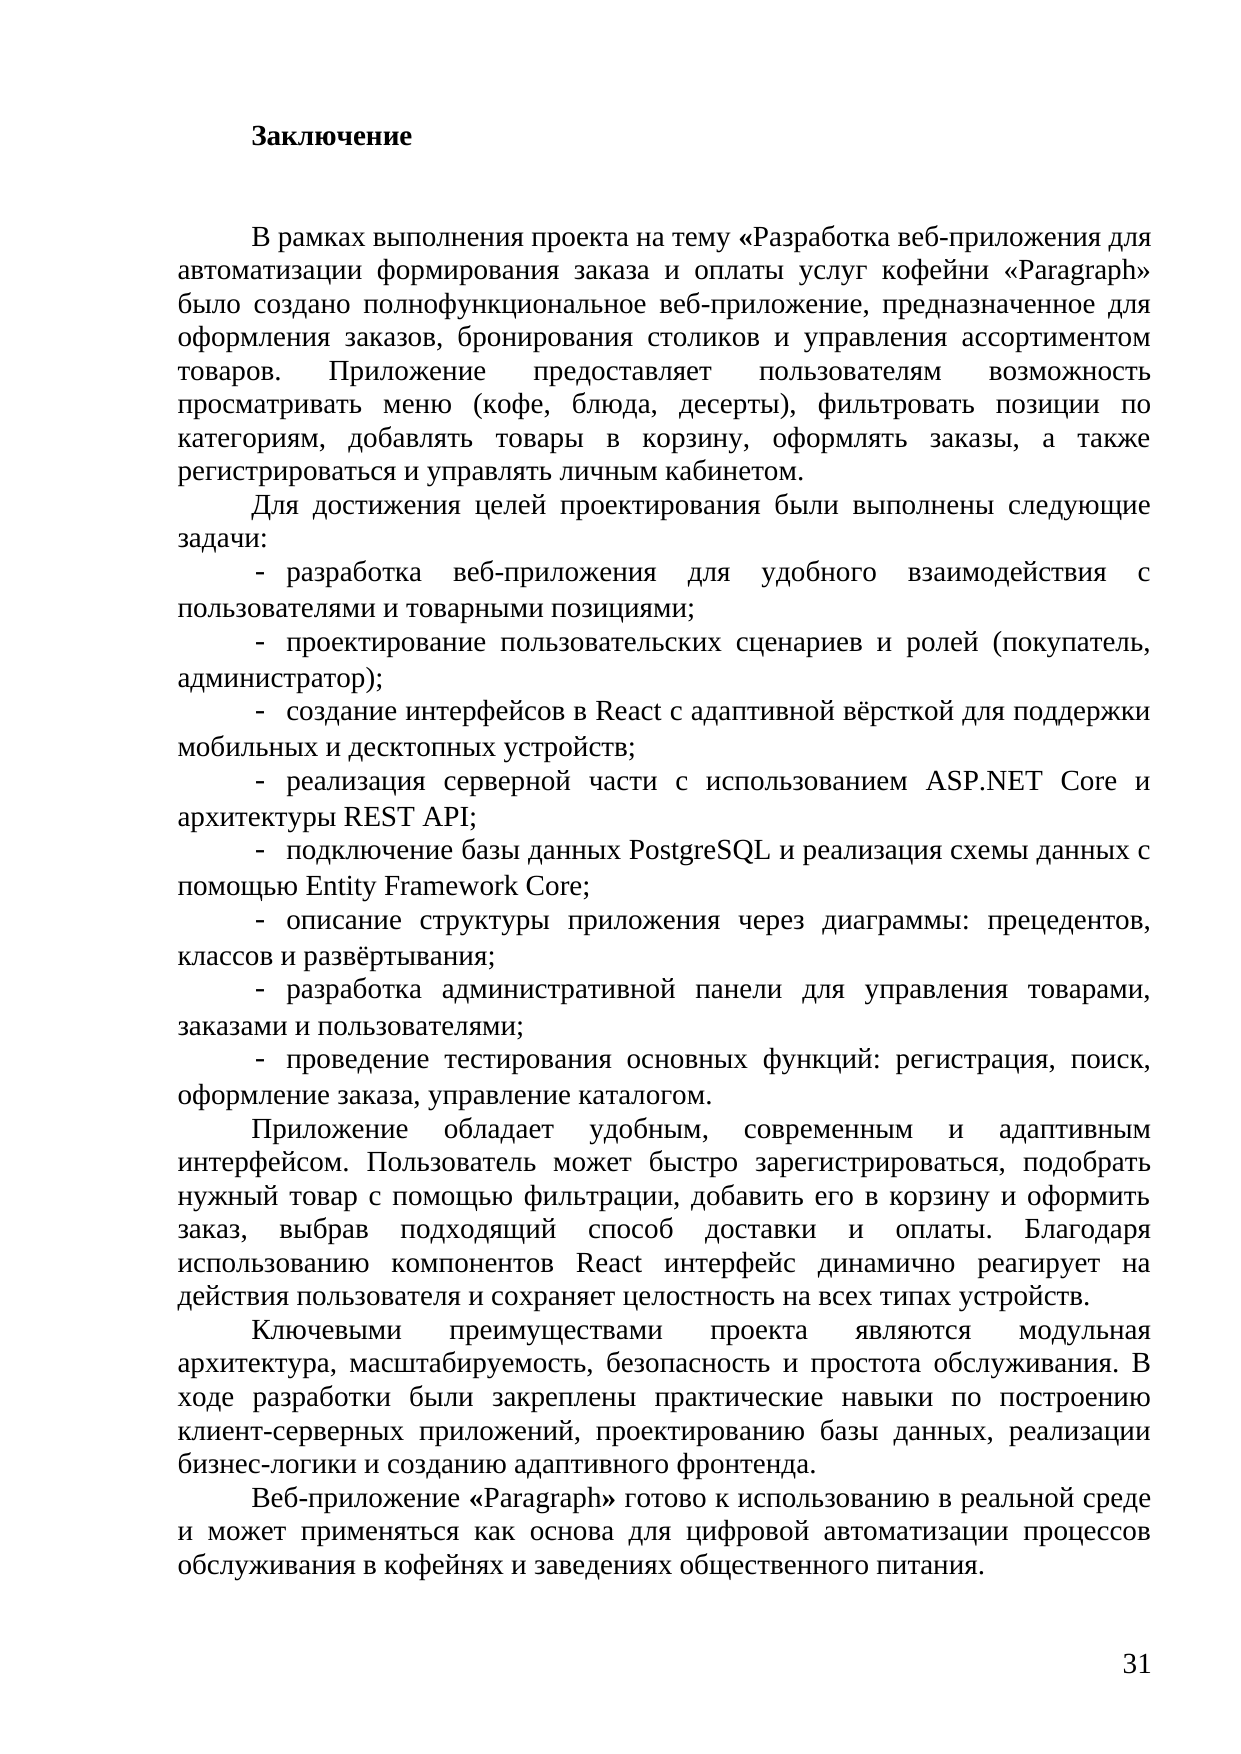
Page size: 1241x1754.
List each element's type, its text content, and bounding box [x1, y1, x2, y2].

list описание структуры приложения через диаграммы: прецедентов, классов и развёртывания; [177, 902, 1152, 972]
list разработка веб-приложения для удобного взаимодействия с пользователями и товарными позициями; [177, 554, 1152, 624]
text Для достижения целей проектирования были выполнены следующие задачи: [177, 487, 1152, 554]
list реализация серверной части с использованием ASP.NET Core и архитектуры REST API; [177, 763, 1152, 832]
text Приложение обладает удобным, современным и адаптивным интерфейсом. Пользователь может быстро зарегистрироваться, подобрать нужный товар с помощью фильтрации, добавить его в корзину и оформить заказ, выбрав подходящий способ доставки и оплаты. Благодаря использованию компонентов React интерфейс динамично реагирует на действия пользователя и сохраняет целостность на всех типах устройств. [177, 1111, 1152, 1312]
text Веб-приложение «Paragraph» готово к использованию в реальной среде и может применяться как основа для цифровой автоматизации процессов обслуживания в кофейнях и заведениях общественного питания. [177, 1480, 1152, 1580]
text Ключевыми преимуществами проекта являются модульная архитектура, масштабируемость, безопасность и простота обслуживания. В ходе разработки были закреплены практические навыки по построению клиент-серверных приложений, проектированию базы данных, реализации бизнес-логики и созданию адаптивного фронтенда. [177, 1312, 1152, 1480]
list проектирование пользовательских сценариев и ролей (покупатель, администратор); [177, 624, 1152, 693]
subtitle Заключение [251, 118, 1152, 152]
list подключение базы данных PostgreSQL и реализация схемы данных с помощью Entity Framework Core; [177, 832, 1152, 902]
list создание интерфейсов в React с адаптивной вёрсткой для поддержки мобильных и десктопных устройств; [177, 693, 1152, 763]
list проведение тестирования основных функций: регистрация, поиск, оформление заказа, управление каталогом. [177, 1041, 1152, 1111]
list разработка административной панели для управления товарами, заказами и пользователями; [177, 972, 1152, 1041]
text В рамках выполнения проекта на тему «Разработка веб-приложения для автоматизации формирования заказа и оплаты услуг кофейни «Paragraph» было создано полнофункциональное веб-приложение, предназначенное для оформления заказов, бронирования столиков и управления ассортиментом товаров. Приложение предоставляет пользователям возможность просматривать меню (кофе, блюда, десерты), фильтровать позиции по категориям, добавлять товары в корзину, оформлять заказы, а также регистрироваться и управлять личным кабинетом. [177, 219, 1152, 487]
